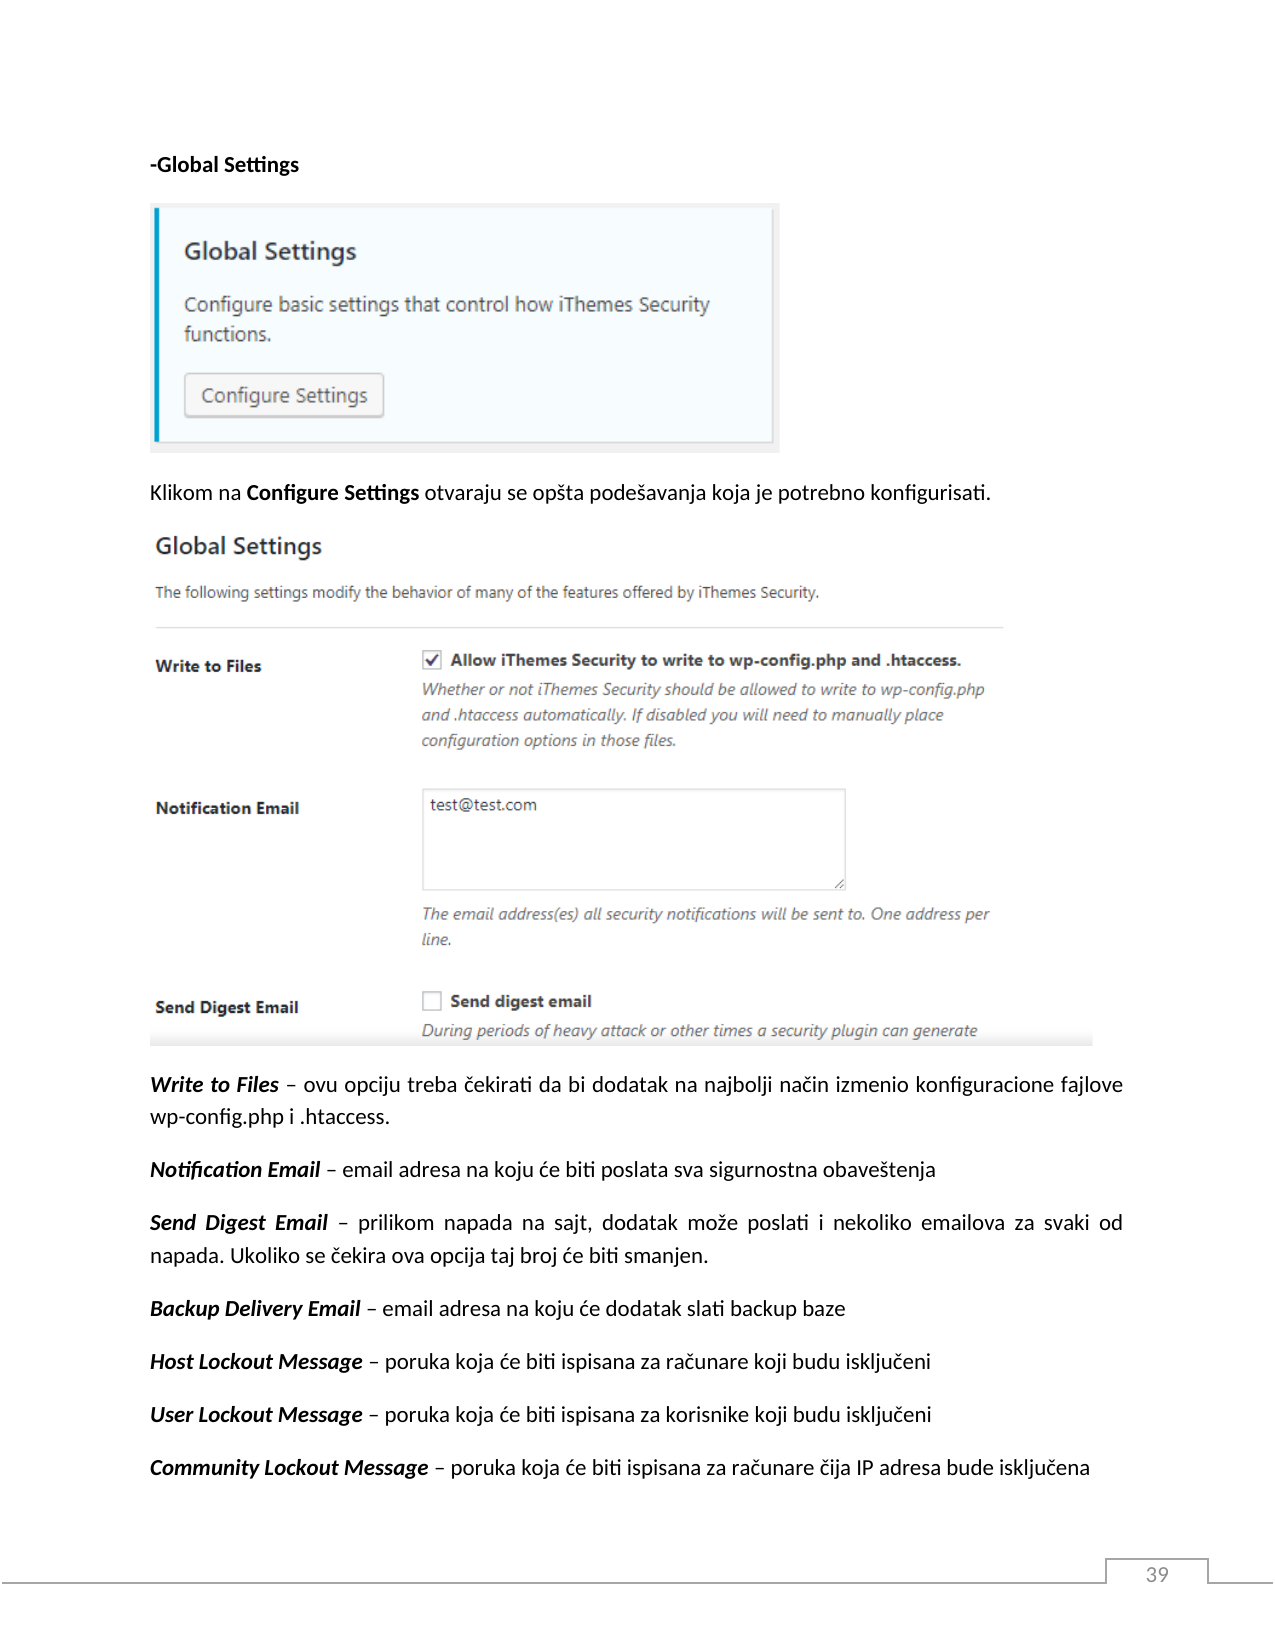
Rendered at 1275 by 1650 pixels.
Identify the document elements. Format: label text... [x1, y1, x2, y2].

text Write to Files – ovu opciju treba čekirati da bi dodatak na najbolji način izmenio konfiguracione fajlove wp-config.php i .htaccess. [150, 1070, 1125, 1131]
text Klikom na Configure Settings otvaraju se opšta podešavanja koja je potrebno konfigurisati. [150, 478, 1125, 506]
text Host Lockout Message – poruka koja će biti ispisana za računare koji budu isključeni [150, 1347, 1125, 1375]
picture [150, 531, 1093, 1046]
text -Global Settings [150, 150, 1125, 178]
text Community Lockout Message – poruka koja će biti ispisana za računare čija IP adresa bude isključena [150, 1453, 1125, 1481]
picture [150, 203, 780, 453]
text Backup Delivery Email – email adresa na koju će dodatak slati backup baze [150, 1294, 1125, 1322]
text User Lockout Message – poruka koja će biti ispisana za korisnike koji budu isključeni [150, 1400, 1125, 1428]
text Send Digest Email – prilikom napada na sajt, dodatak može poslati i nekoliko emailova za svaki od napada. Ukoliko se čekira ova opcija taj broj će biti smanjen. [150, 1208, 1125, 1269]
text Notification Email – email adresa na koju će biti poslata sva sigurnostna obaveštenja [150, 1156, 1125, 1183]
